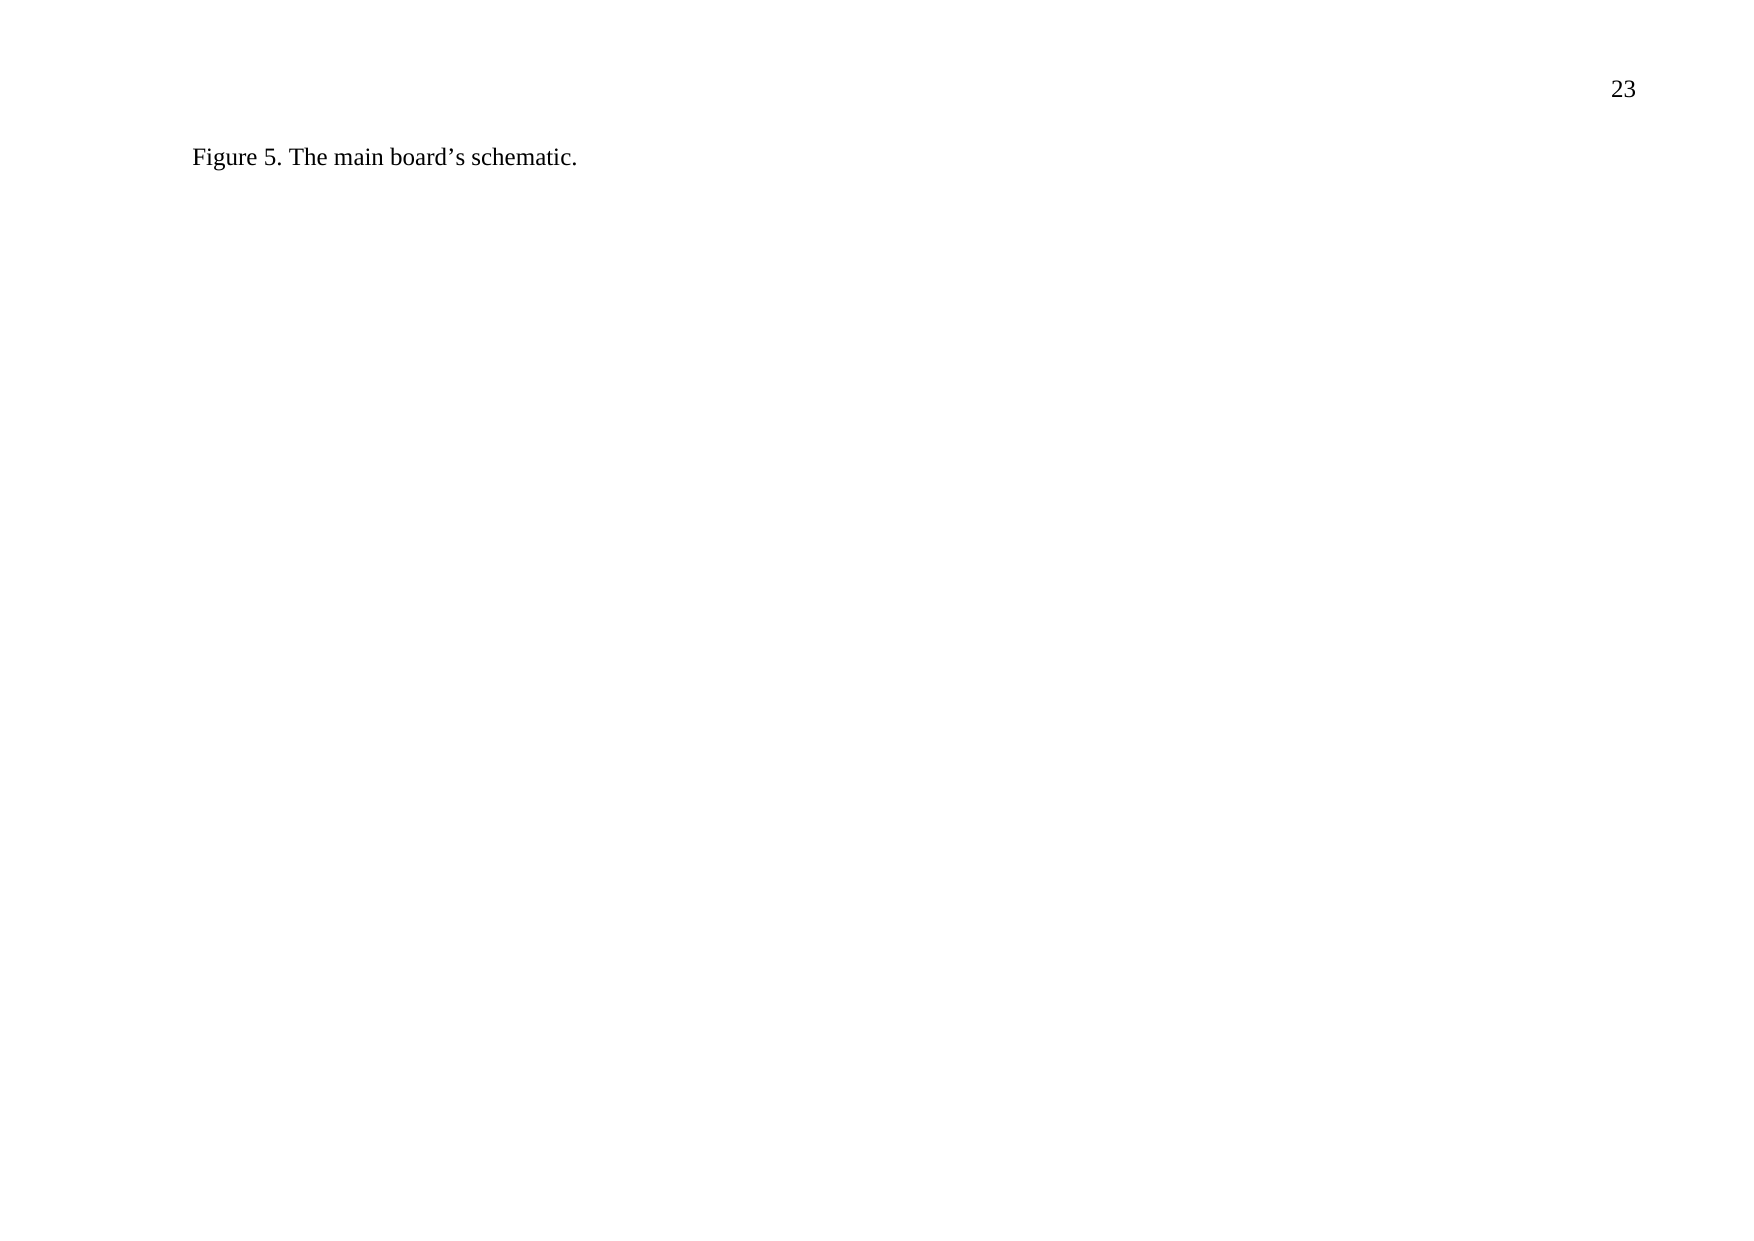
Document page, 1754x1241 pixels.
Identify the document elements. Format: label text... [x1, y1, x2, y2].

text Figure 5. The main board’s schematic. [192, 142, 1636, 171]
